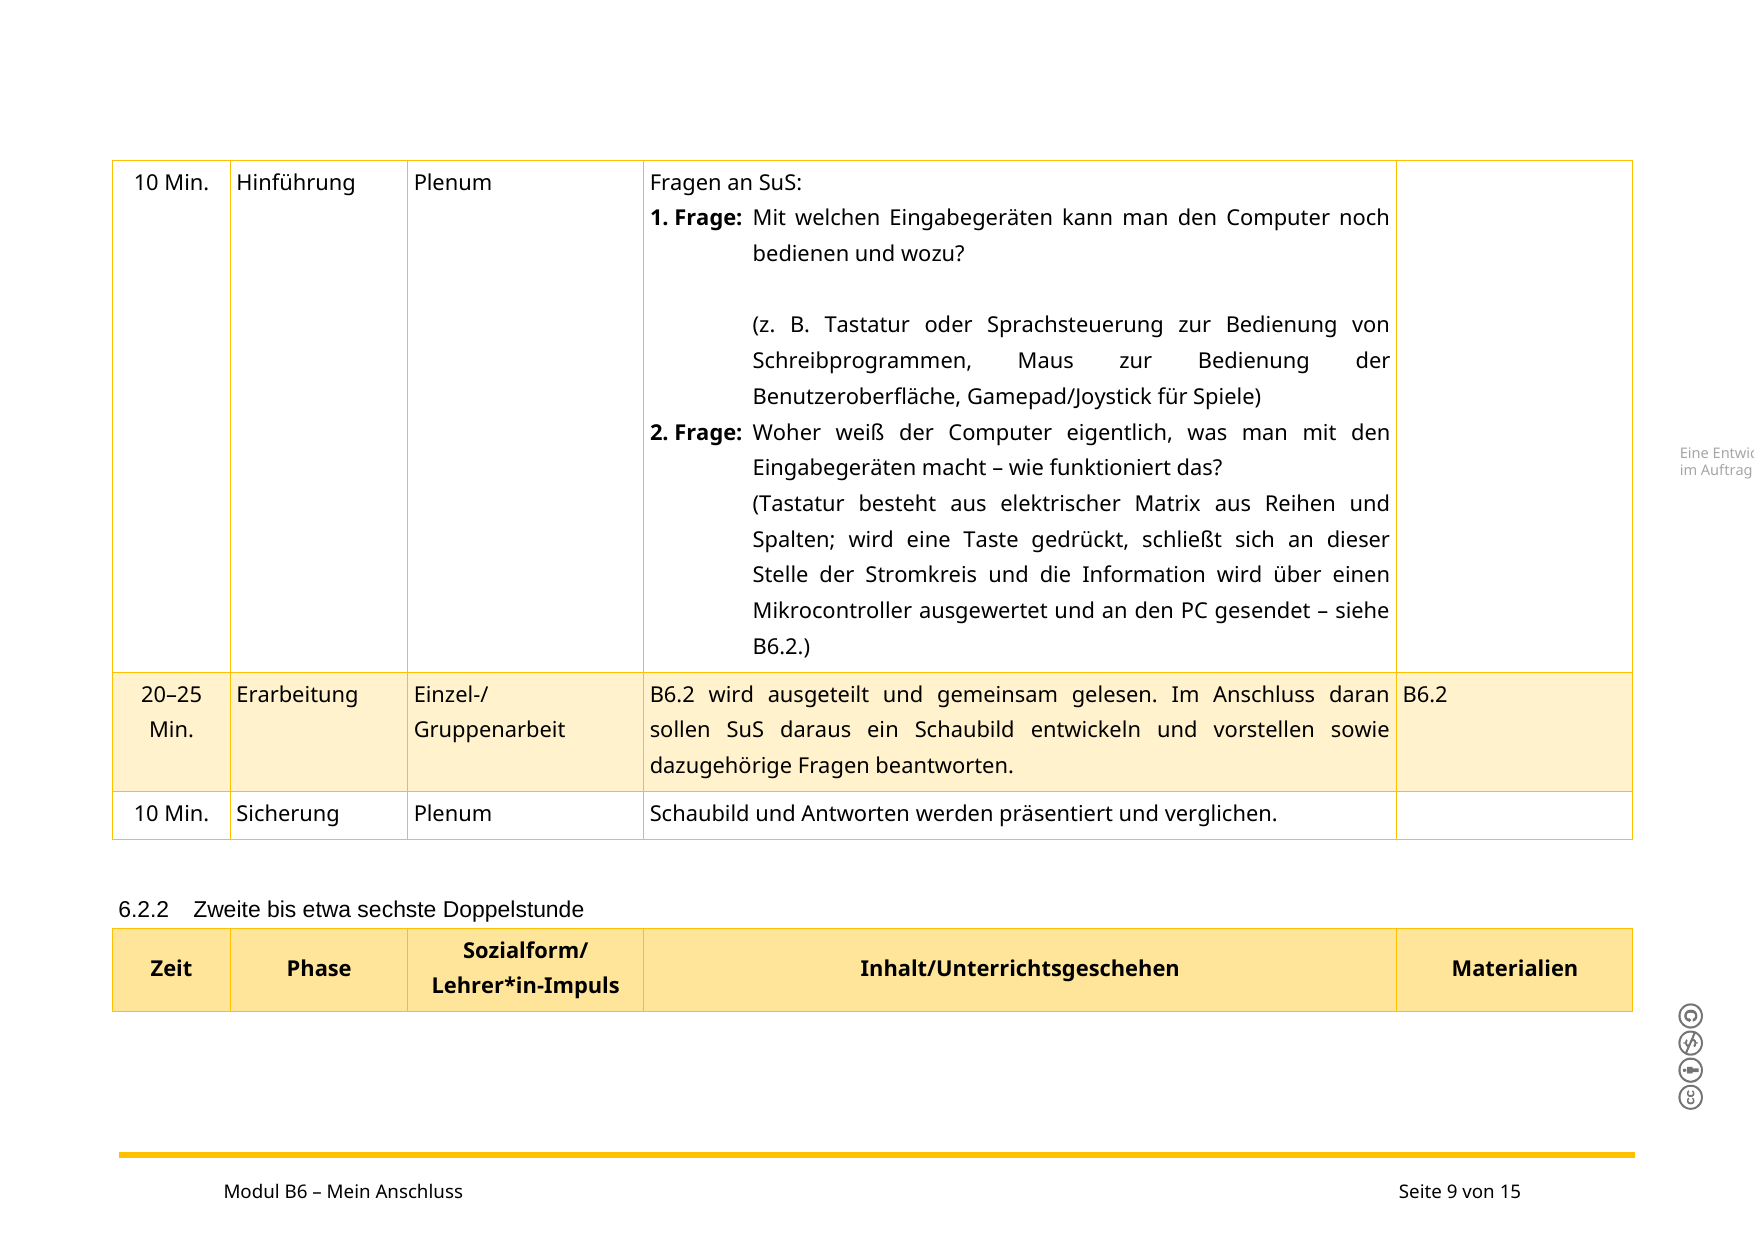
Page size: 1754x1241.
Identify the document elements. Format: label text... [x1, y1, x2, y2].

table_cell B6.2 [1397, 673, 1632, 791]
table_cell 10 Min. [113, 161, 230, 672]
table_header Materialien [1397, 929, 1632, 1011]
table_cell 20–25 Min. [113, 673, 230, 791]
table_header Zeit [113, 929, 230, 1011]
subtitle Zweite bis etwa sechste Doppelstunde [118, 896, 1636, 922]
table_cell B6.2 wird ausgeteilt und gemeinsam gelesen. Im Anschluss daran sollen SuS daraus ein Schaubild entwickeln und vorstellen sowie dazugehörige Fragen beantworten. [644, 673, 1396, 791]
table_header Inhalt/Unterrichtsgeschehen [644, 929, 1396, 1011]
table_cell Einzel-/Gruppenarbeit [408, 673, 643, 791]
table_cell [1397, 792, 1632, 838]
table_header Phase [231, 929, 407, 1011]
table_cell 10 Min. [113, 792, 230, 838]
table_cell Schaubild und Antworten werden präsentiert und verglichen. [644, 792, 1396, 838]
table_cell Plenum [408, 161, 643, 672]
table_cell Hinführung [231, 161, 407, 672]
table_header Sozialform/ Lehrer*in-Impuls [408, 929, 643, 1011]
table_cell Plenum [408, 792, 643, 838]
table_cell Fragen an SuS: 1. Frage: Mit welchen Eingabegeräten kann man den Computer noch bedienen und wozu? (z. B. Tastatur oder Sprachsteuerung zur Bedienung von Schreibprogrammen, Maus zur Bedienung der Benutzeroberfläche, Gamepad/Joystick für Spiele) 2. Frage: Woher weiß der Computer eigentlich, was man mit den Eingabegeräten macht – wie funktioniert das? (Tastatur besteht aus elektrischer Matrix aus Reihen und Spalten; wird eine Taste gedrückt, schließt sich an dieser Stelle der Stromkreis und die Information wird über einen Mikrocontroller ausgewertet und an den PC gesendet – siehe B6.2.) [644, 161, 1396, 672]
table_cell Sicherung [231, 792, 407, 838]
table_cell Erarbeitung [231, 673, 407, 791]
table_cell [1397, 161, 1632, 672]
